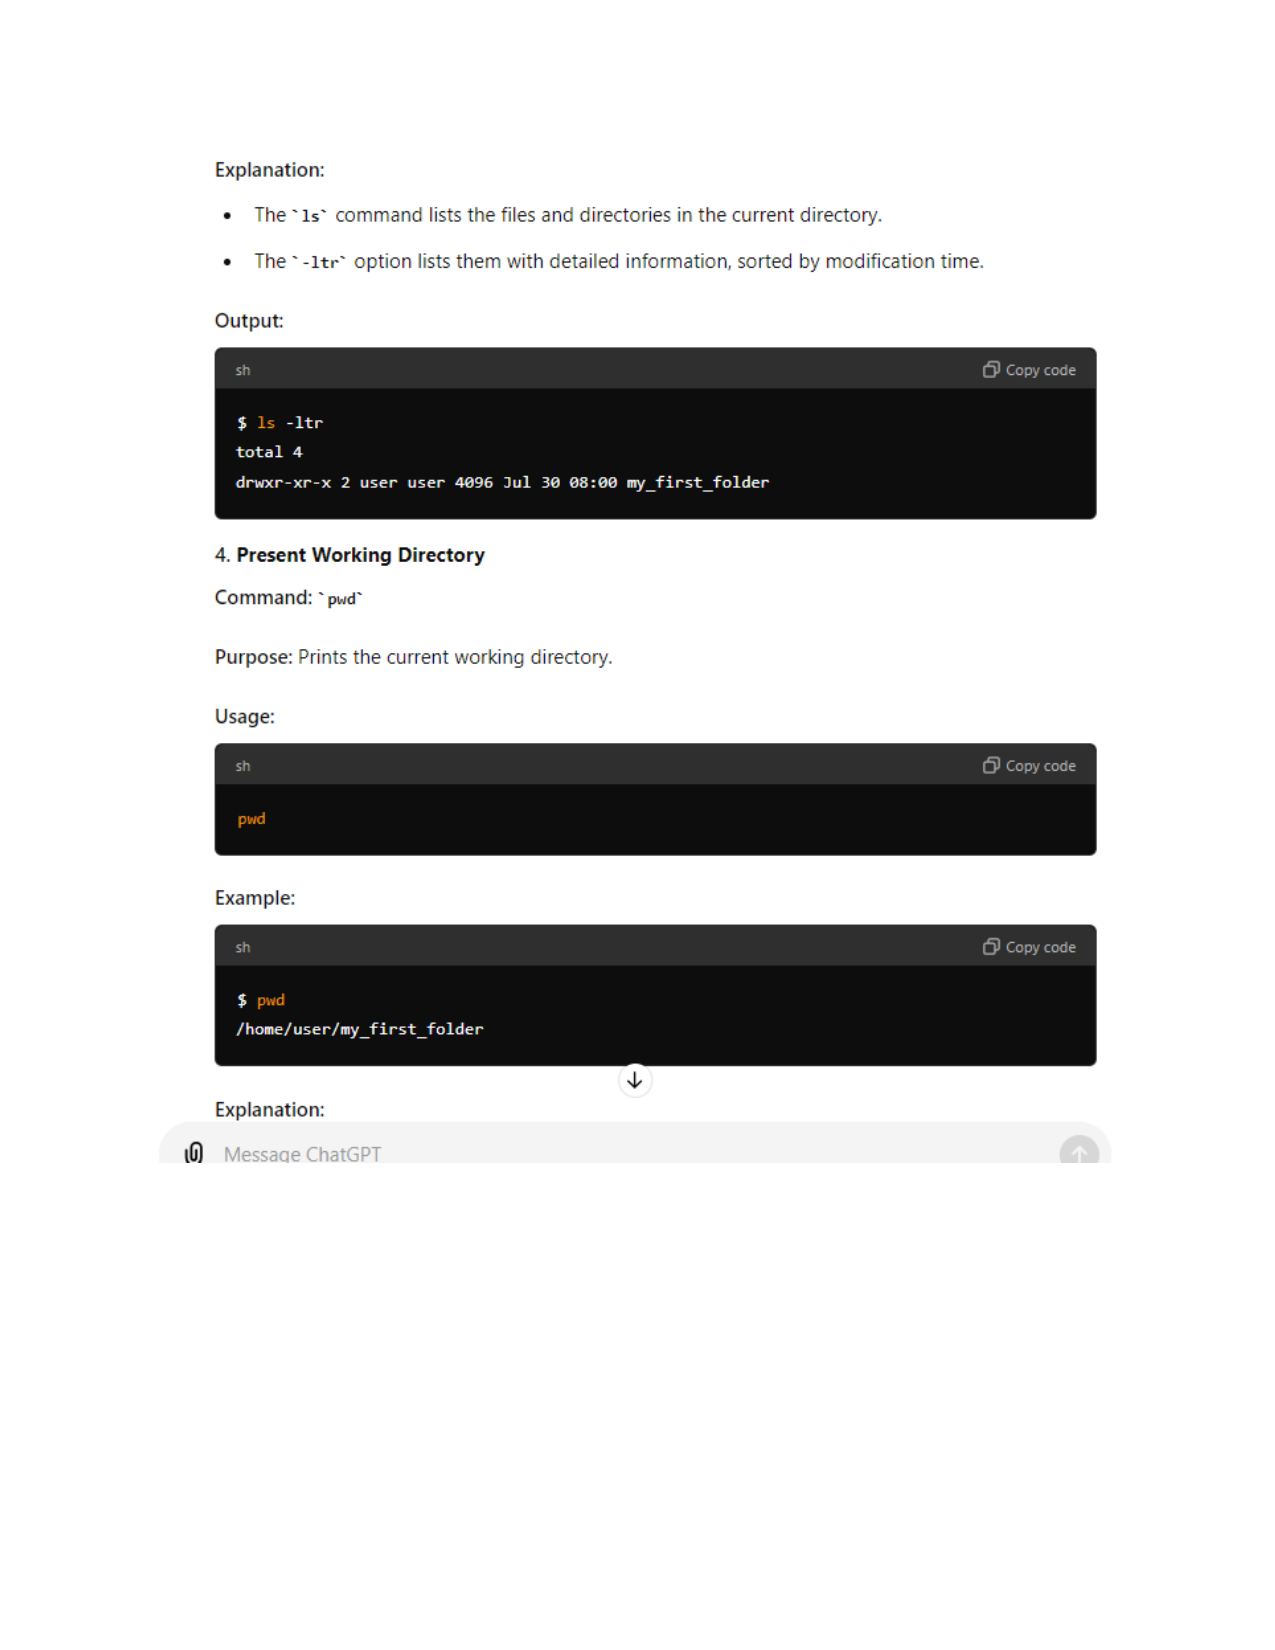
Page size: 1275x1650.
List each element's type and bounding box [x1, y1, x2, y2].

picture [150, 150, 1125, 1163]
